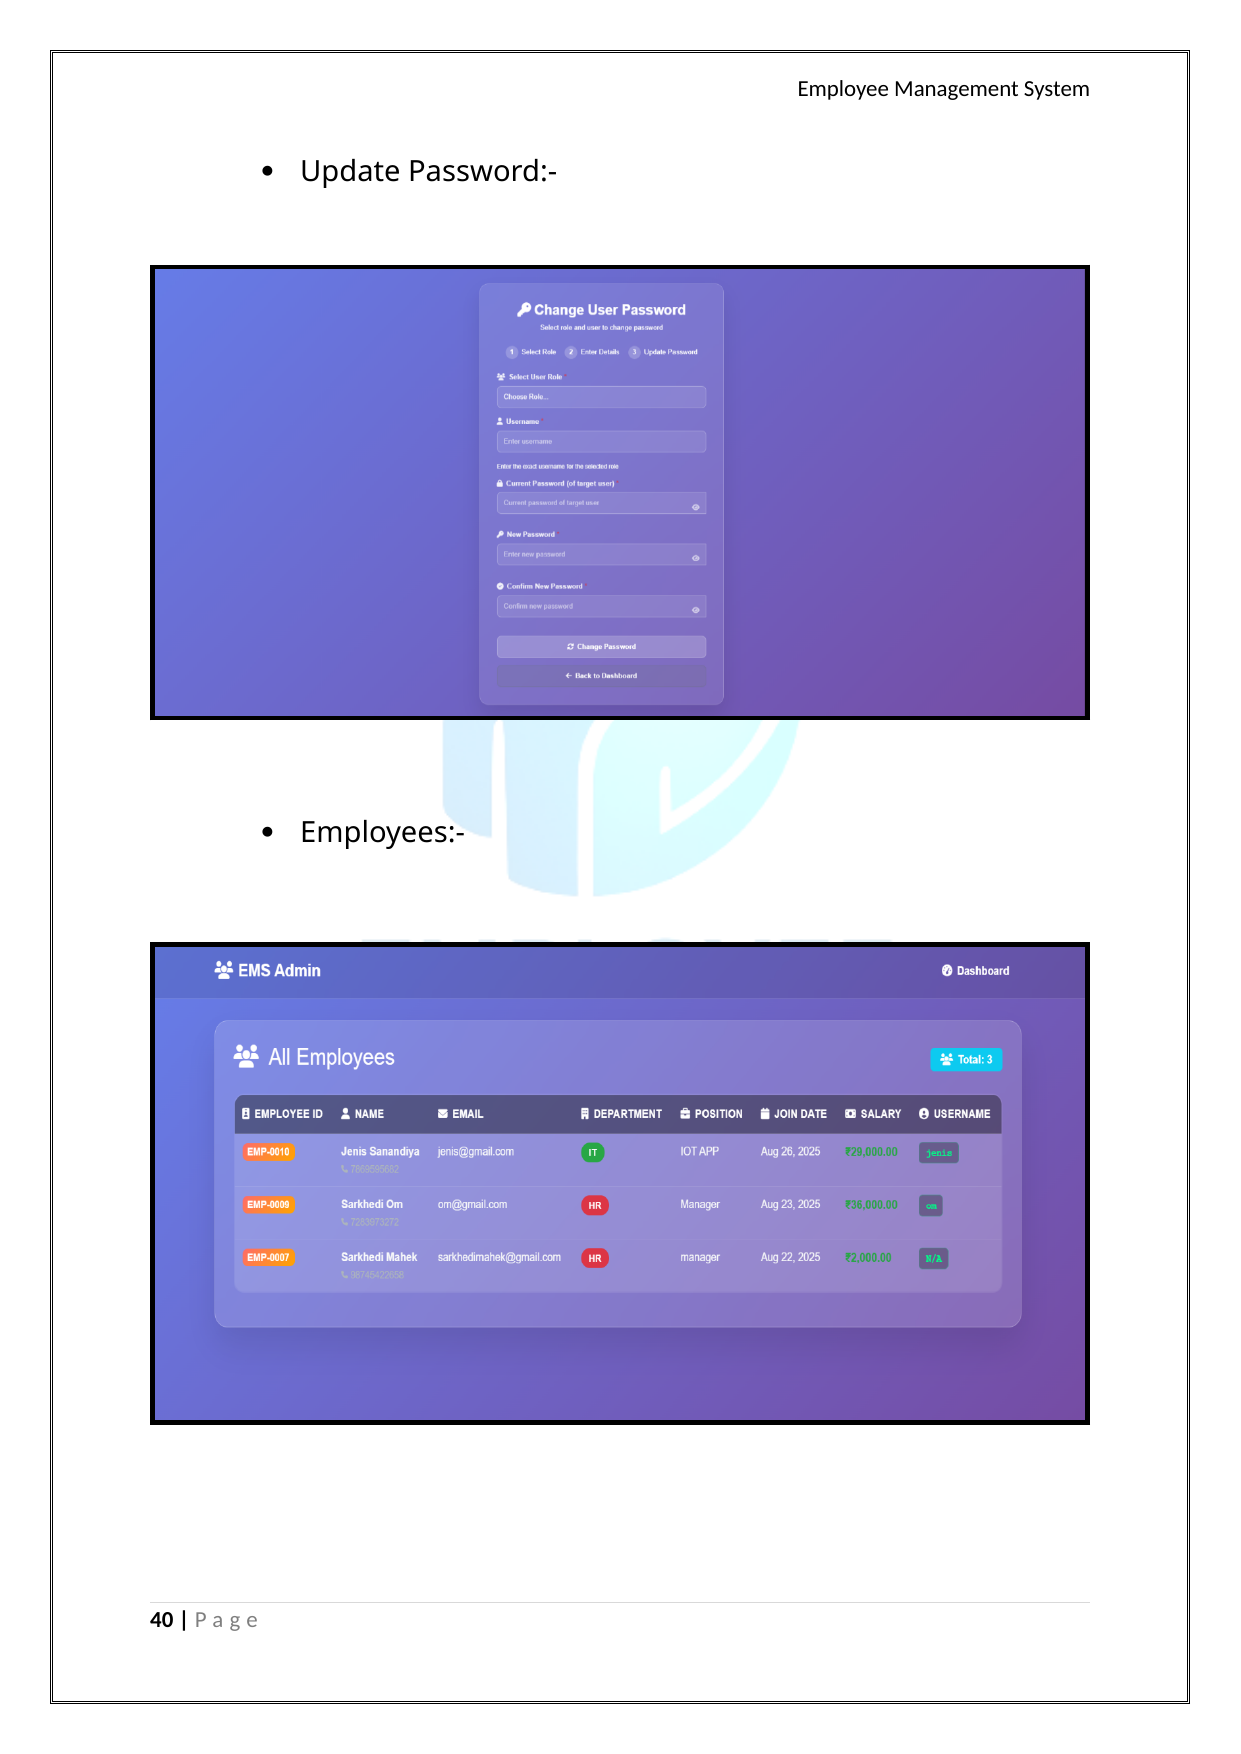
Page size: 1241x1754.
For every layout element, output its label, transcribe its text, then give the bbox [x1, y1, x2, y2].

list Employees:- [262, 811, 1090, 851]
list Update Password:- [262, 150, 1090, 190]
picture [155, 269, 1085, 716]
picture [155, 947, 1085, 1420]
